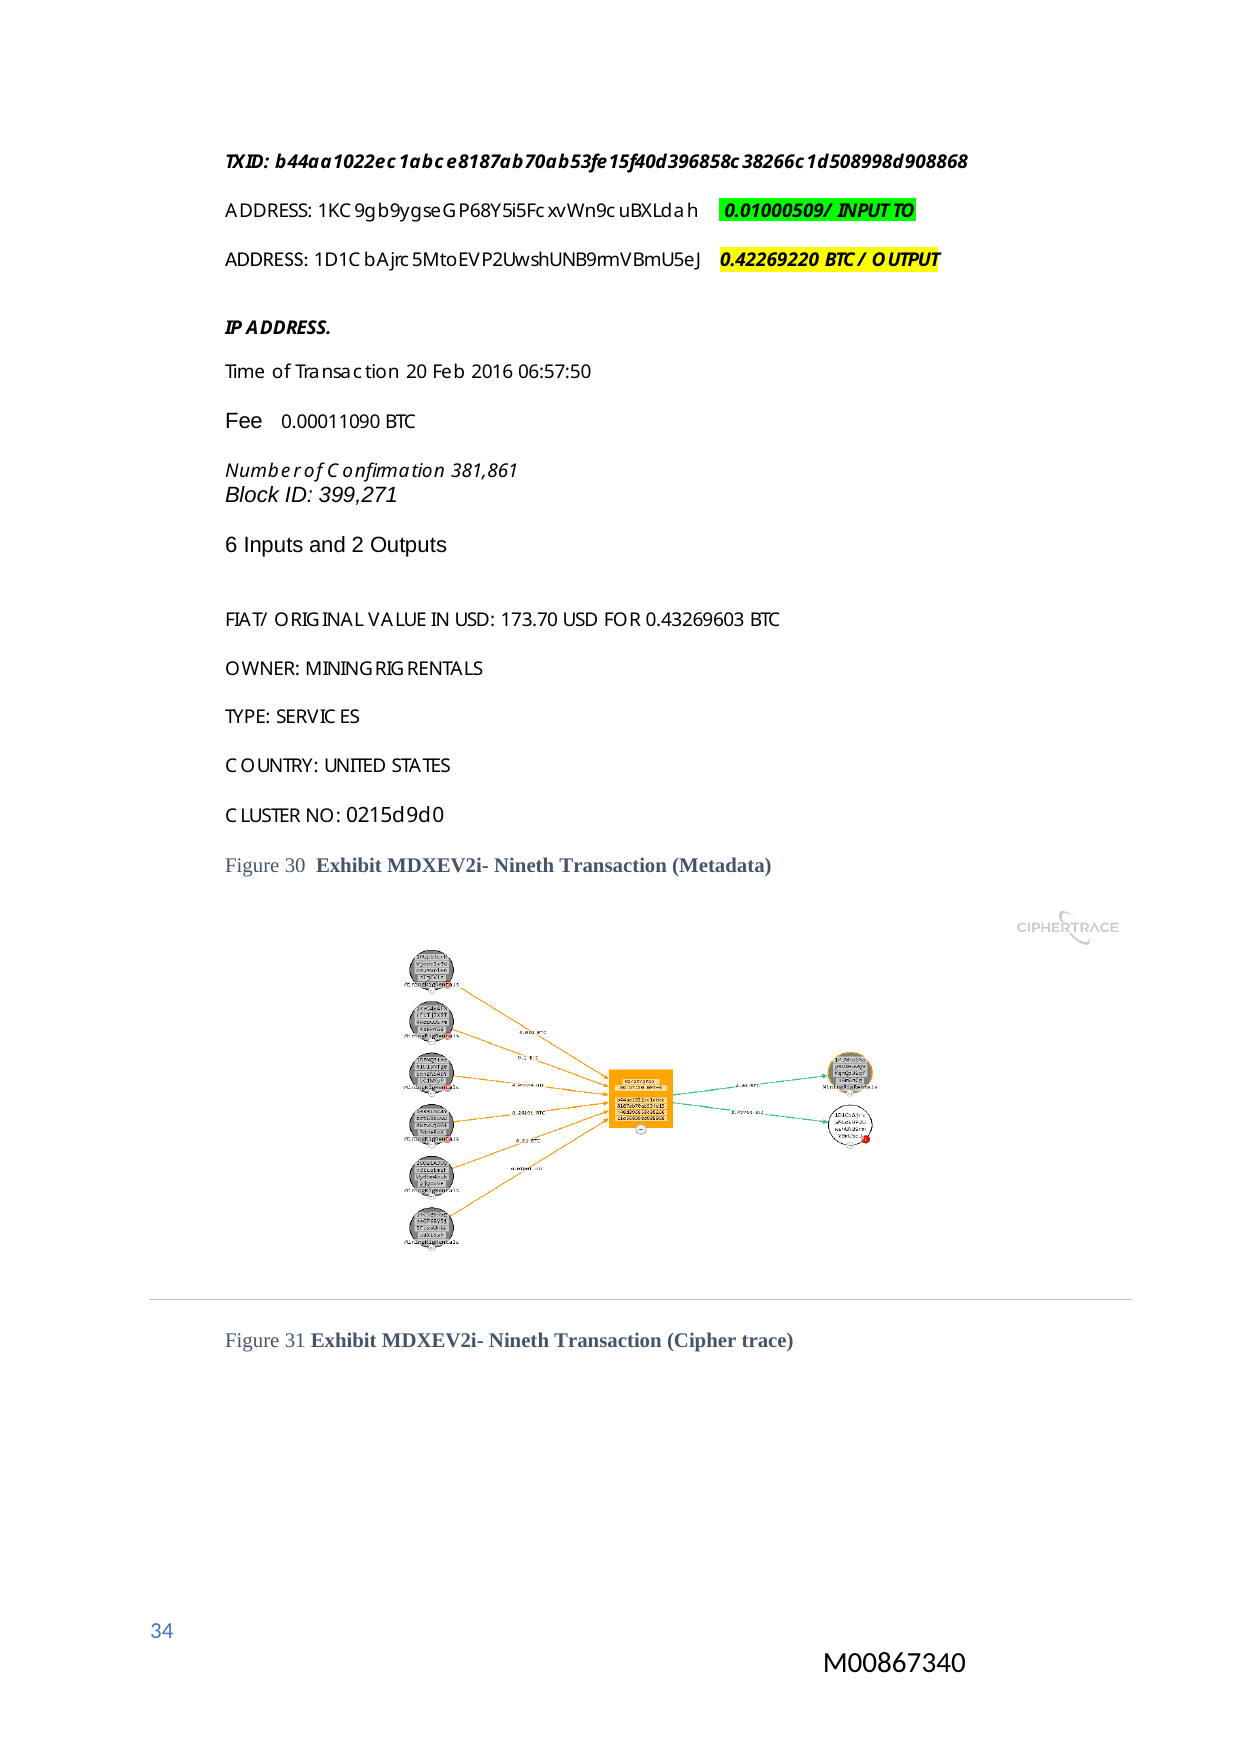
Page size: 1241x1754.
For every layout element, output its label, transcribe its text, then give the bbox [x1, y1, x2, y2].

text Figure 30 Exhibit MDXEV2i- Nineth Transaction (Metadata) [150, 853, 1090, 877]
text Figure 31 Exhibit MDXEV2i- Nineth Transaction (Cipher trace) [150, 1328, 1090, 1352]
picture [150, 897, 1132, 1300]
